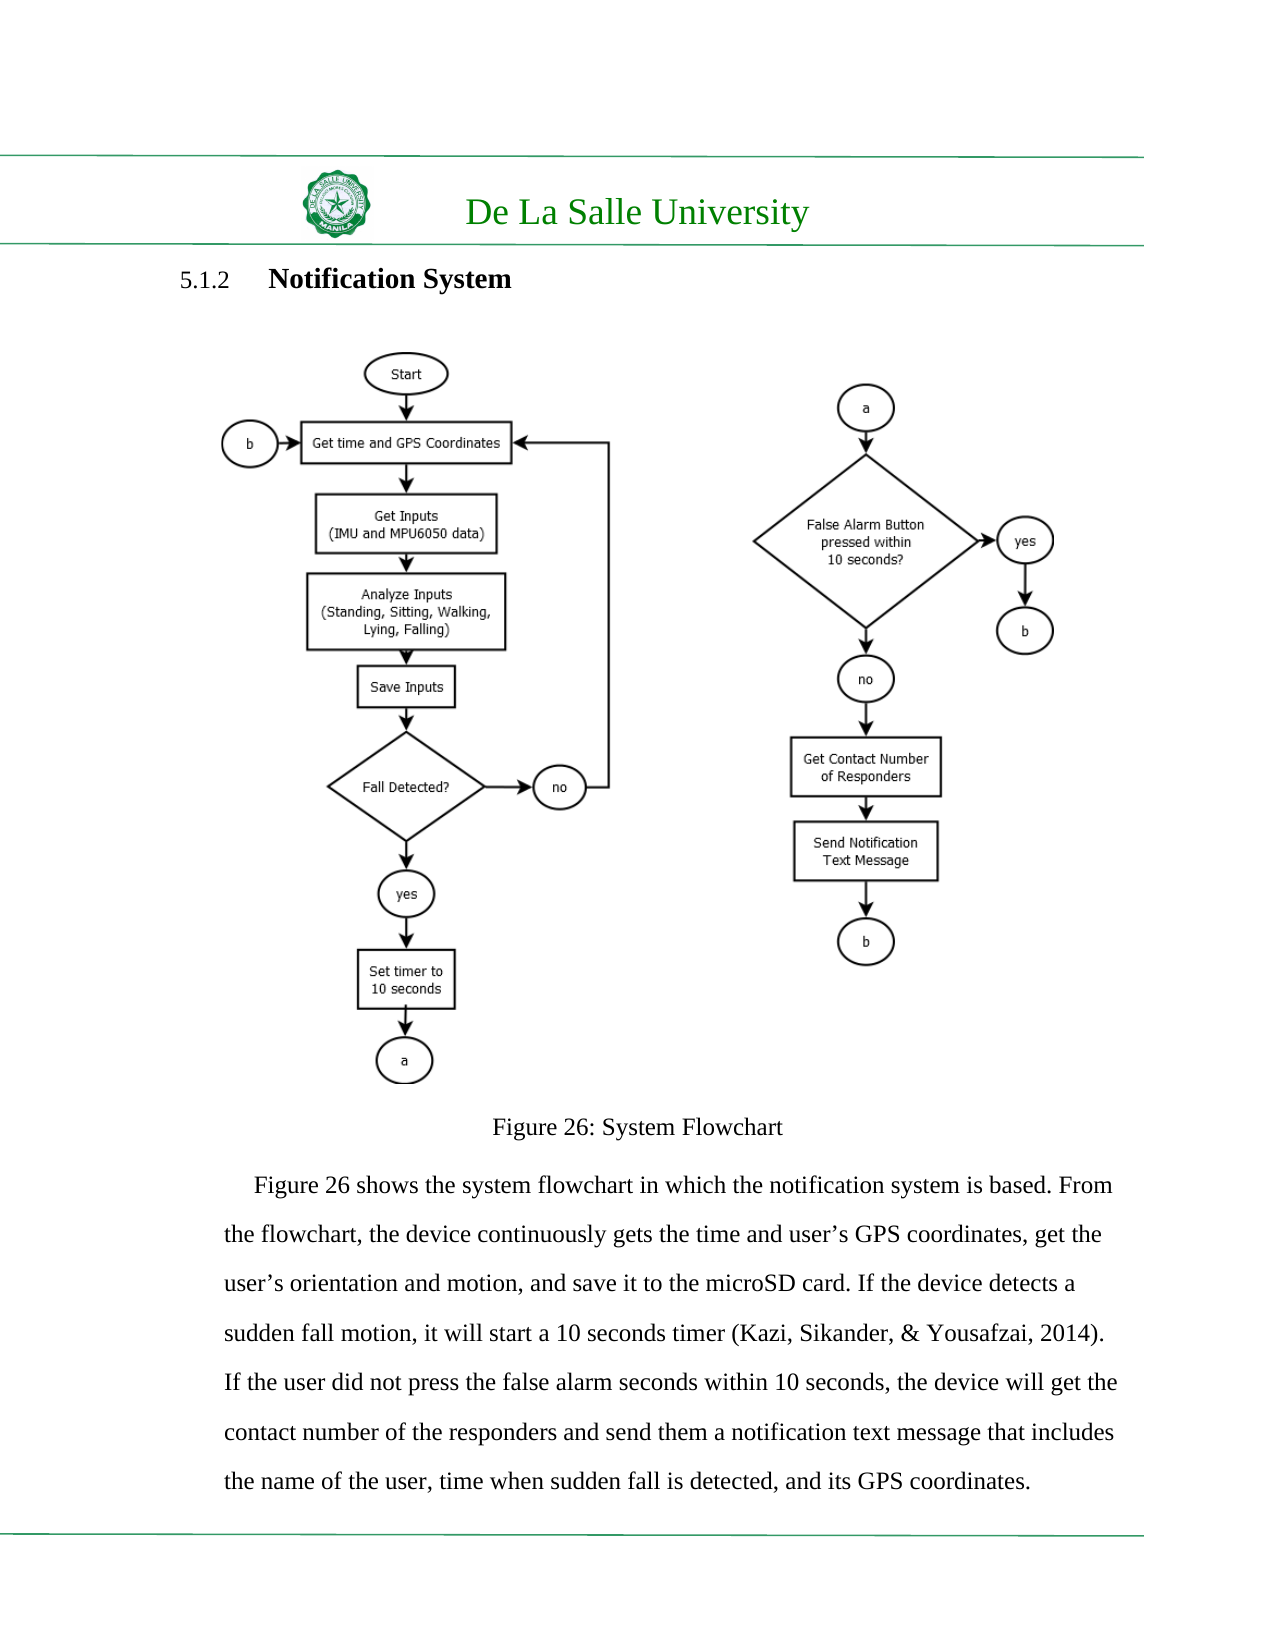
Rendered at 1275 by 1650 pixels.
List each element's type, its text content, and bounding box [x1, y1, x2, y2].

text Figure 26 shows the system flowchart in which the notification system is based. From the flowchart, the device continuously gets the time and user’s GPS coordinates, get the user’s orientation and motion, and save it to the microSD card. If the device detects a sudden fall motion, it will start a 10 seconds timer (Kazi, Sikander, & Yousafzai, 2014). If the user did not press the false alarm seconds within 10 seconds, the device will get the contact number of the responders and send them a notification text message that includes the name of the user, time when sudden fall is detected, and its GPS coordinates. [224, 1170, 1125, 1495]
list Notification System [179, 261, 1125, 295]
picture [301, 166, 374, 242]
picture [221, 352, 1054, 1084]
text Figure 26: System Flowchart [150, 1112, 1125, 1141]
